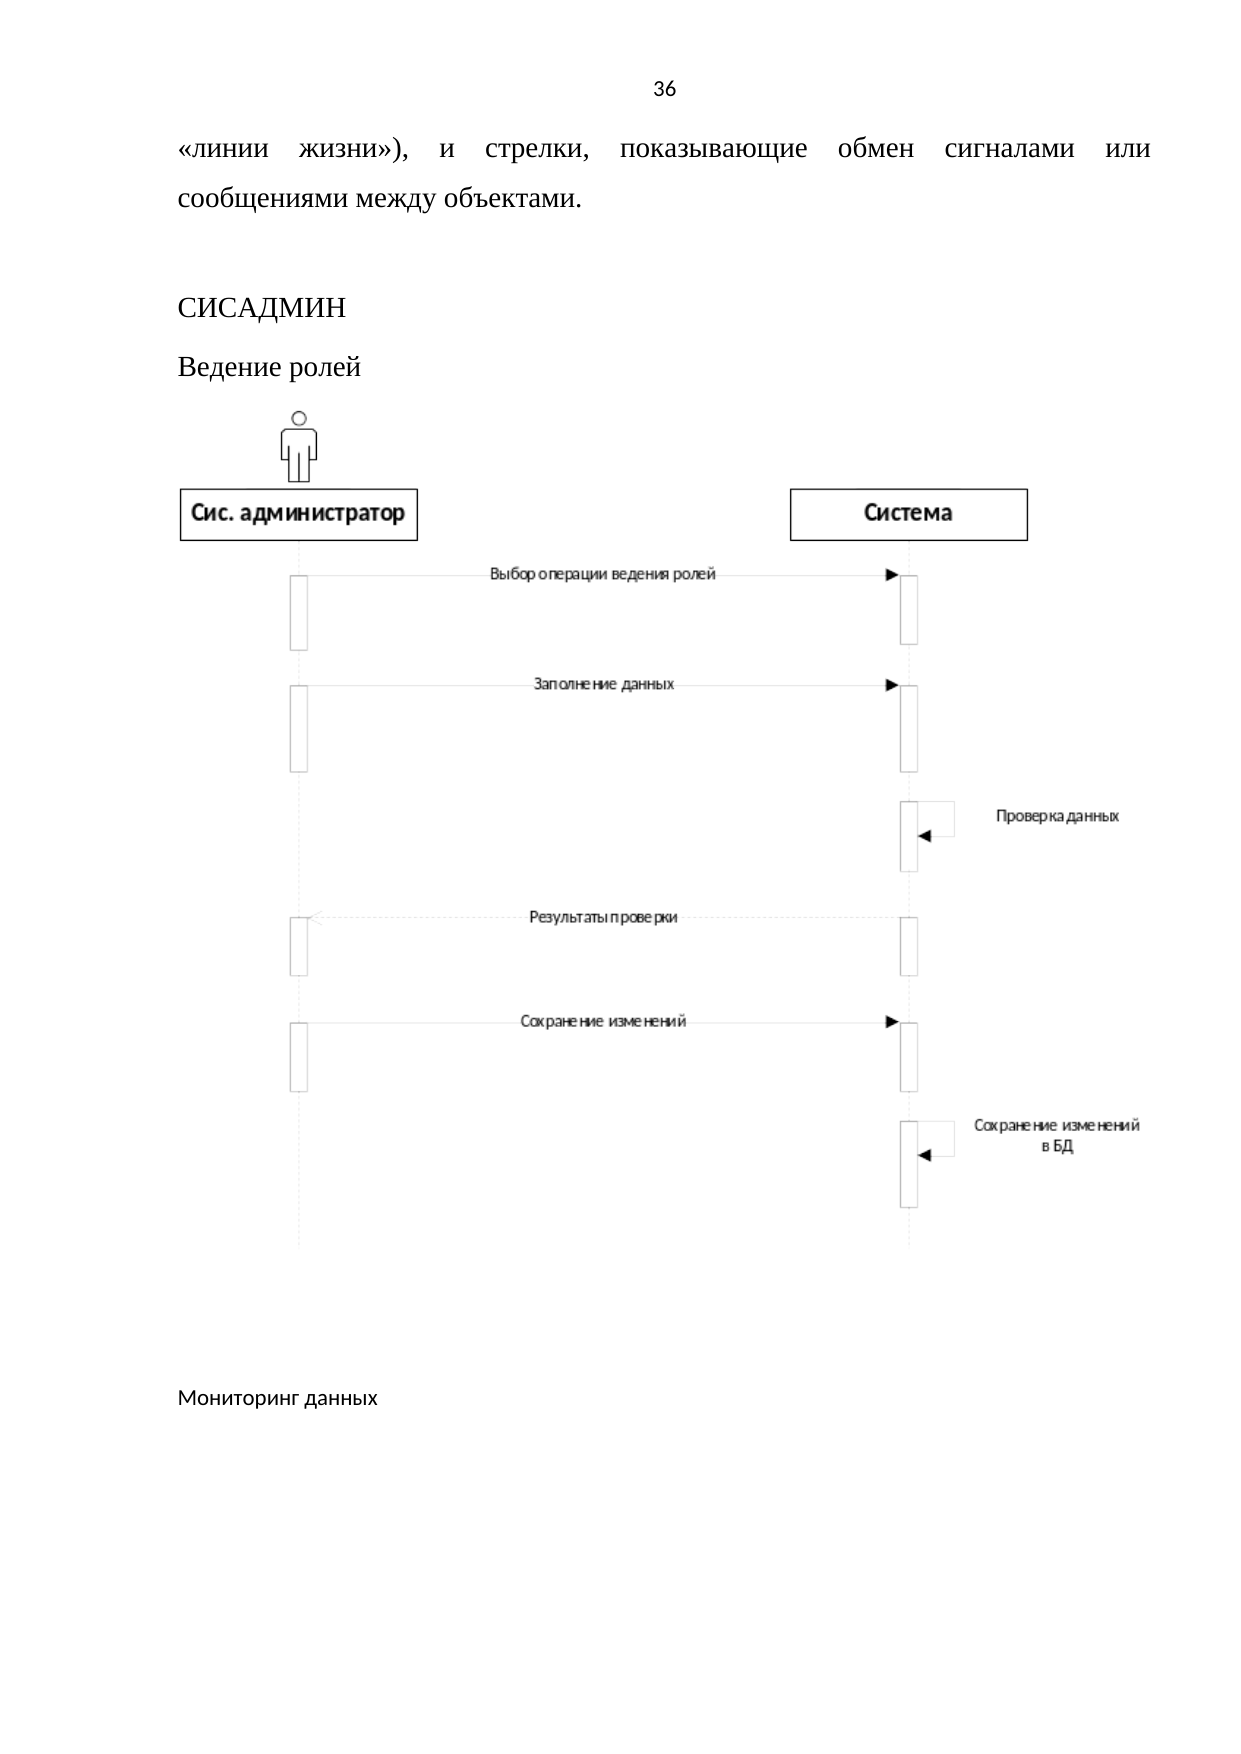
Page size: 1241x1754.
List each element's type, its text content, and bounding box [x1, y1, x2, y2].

text Ведение ролей [177, 349, 1152, 383]
text Мониторинг данных [177, 1383, 1152, 1411]
text СИСАДМИН [177, 290, 1152, 323]
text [177, 130, 1152, 214]
